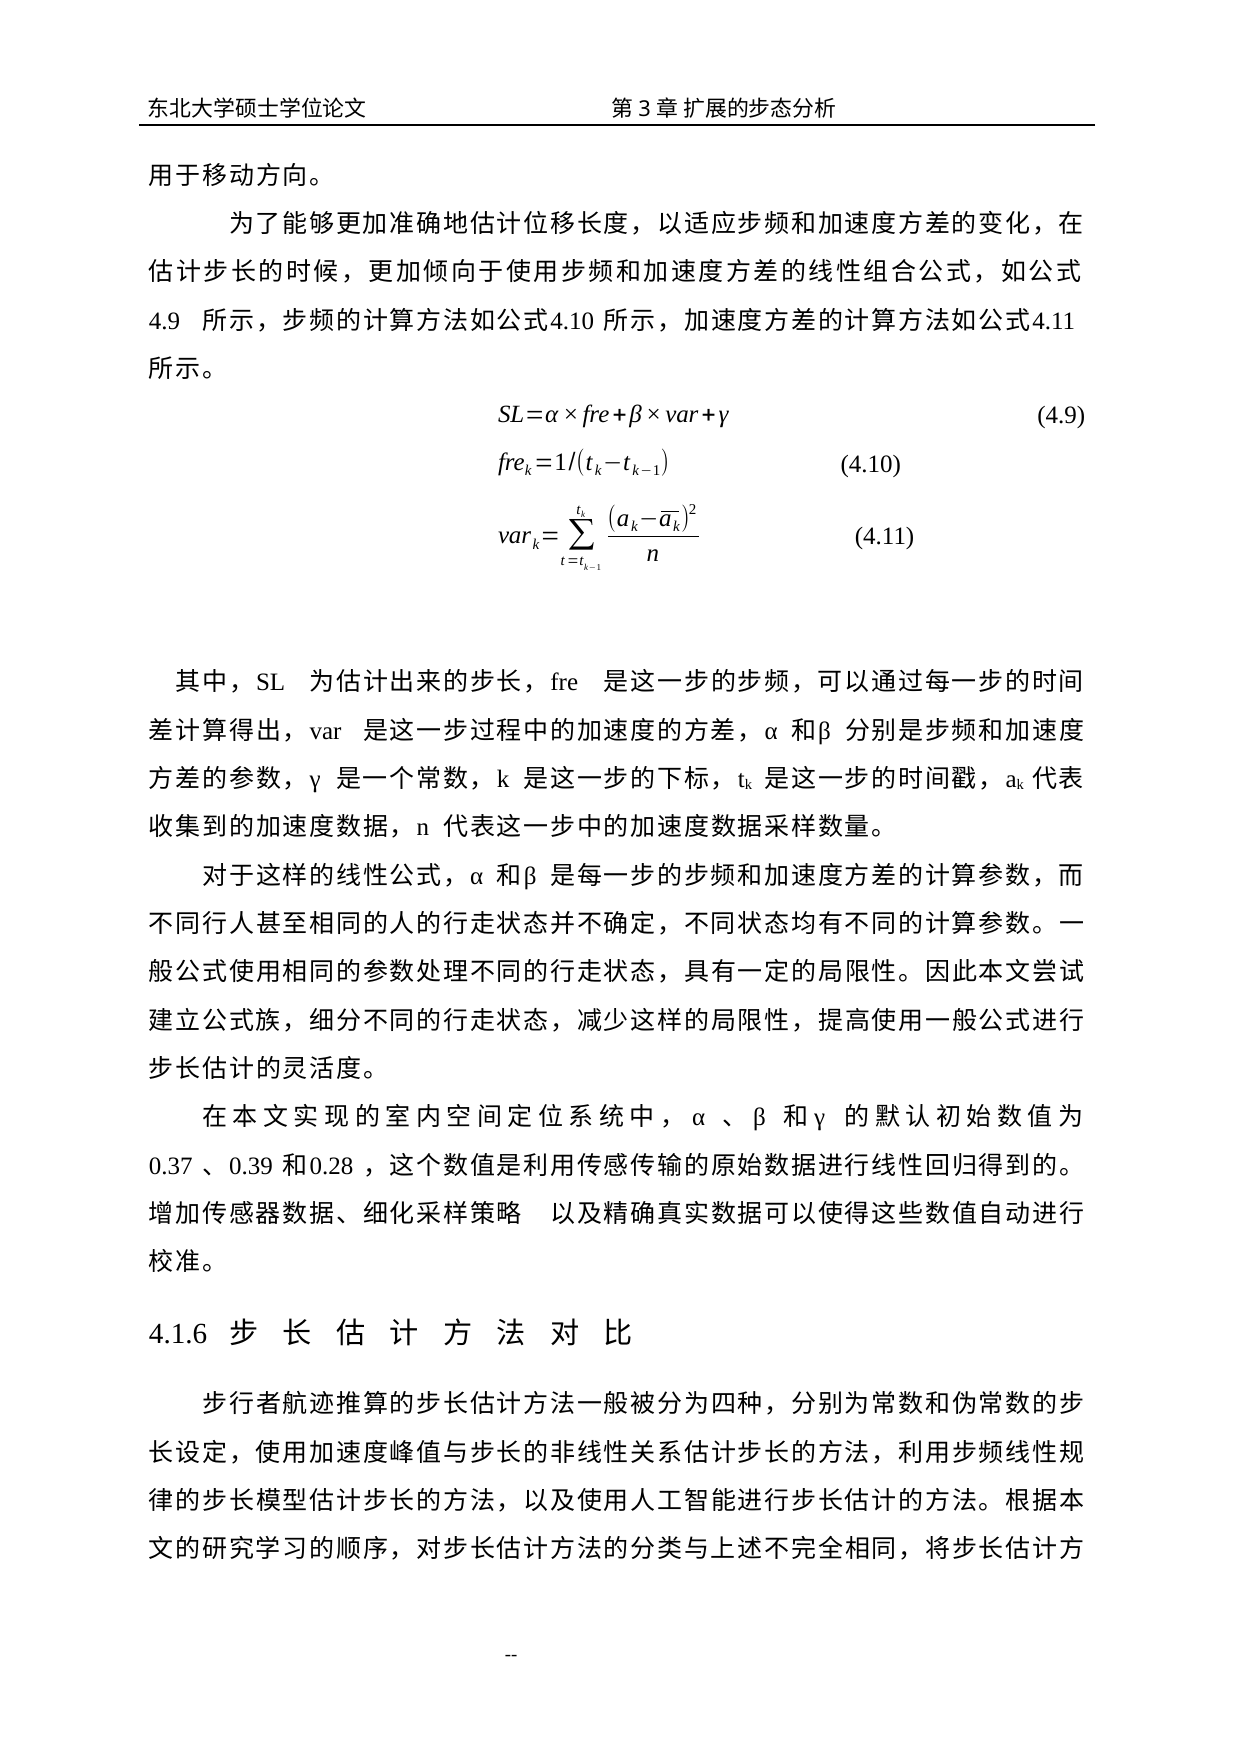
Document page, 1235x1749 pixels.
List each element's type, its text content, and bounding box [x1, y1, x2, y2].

text 在本文实现的室内空间定位系统中，α、β和γ的默认初始数值为0.37、0.39和0.28，这个数值是利用传感传输的原始数据进行线性回归得到的。增加传感器数据、细化采样策略 以及精确真实数据可以使得这些数值自动进行校准。 [149, 1091, 1086, 1284]
text (4.9) (4.10) [471, 391, 1086, 487]
text (4.11) [149, 487, 1086, 584]
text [149, 149, 1086, 197]
text 其中，SL为估计出来的步长，fre是这一步的步频，可以通过每一步的时间差计算得出，var是这一步过程中的加速度的方差，α和β分别是步频和加速度方差的参数，γ是一个常数，k是这一步的下标，tk是这一步的时间戳，ak代表收集到的加速度数据，n代表这一步中的加速度数据采样数量。 [149, 656, 1086, 849]
text 为了能够更加准确地估计位移长度，以适应步频和加速度方差的变化，在估计步长的时候，更加倾向于使用步频和加速度方差的线性组合公式，如公式4.9所示，步频的计算方法如公式4.10所示，加速度方差的计算方法如公式4.11所示。 [149, 197, 1086, 391]
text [149, 1378, 1086, 1571]
subtitle 步长估计方法对比 [149, 1307, 1086, 1355]
text 对于这样的线性公式，α和β是每一步的步频和加速度方差的计算参数，而不同行人甚至相同的人的行走状态并不确定，不同状态均有不同的计算参数。一般公式使用相同的参数处理不同的行走状态，具有一定的局限性。因此本文尝试建立公式族，细分不同的行走状态，减少这样的局限性，提高使用一般公式进行步长估计的灵活度。 [149, 849, 1086, 1091]
